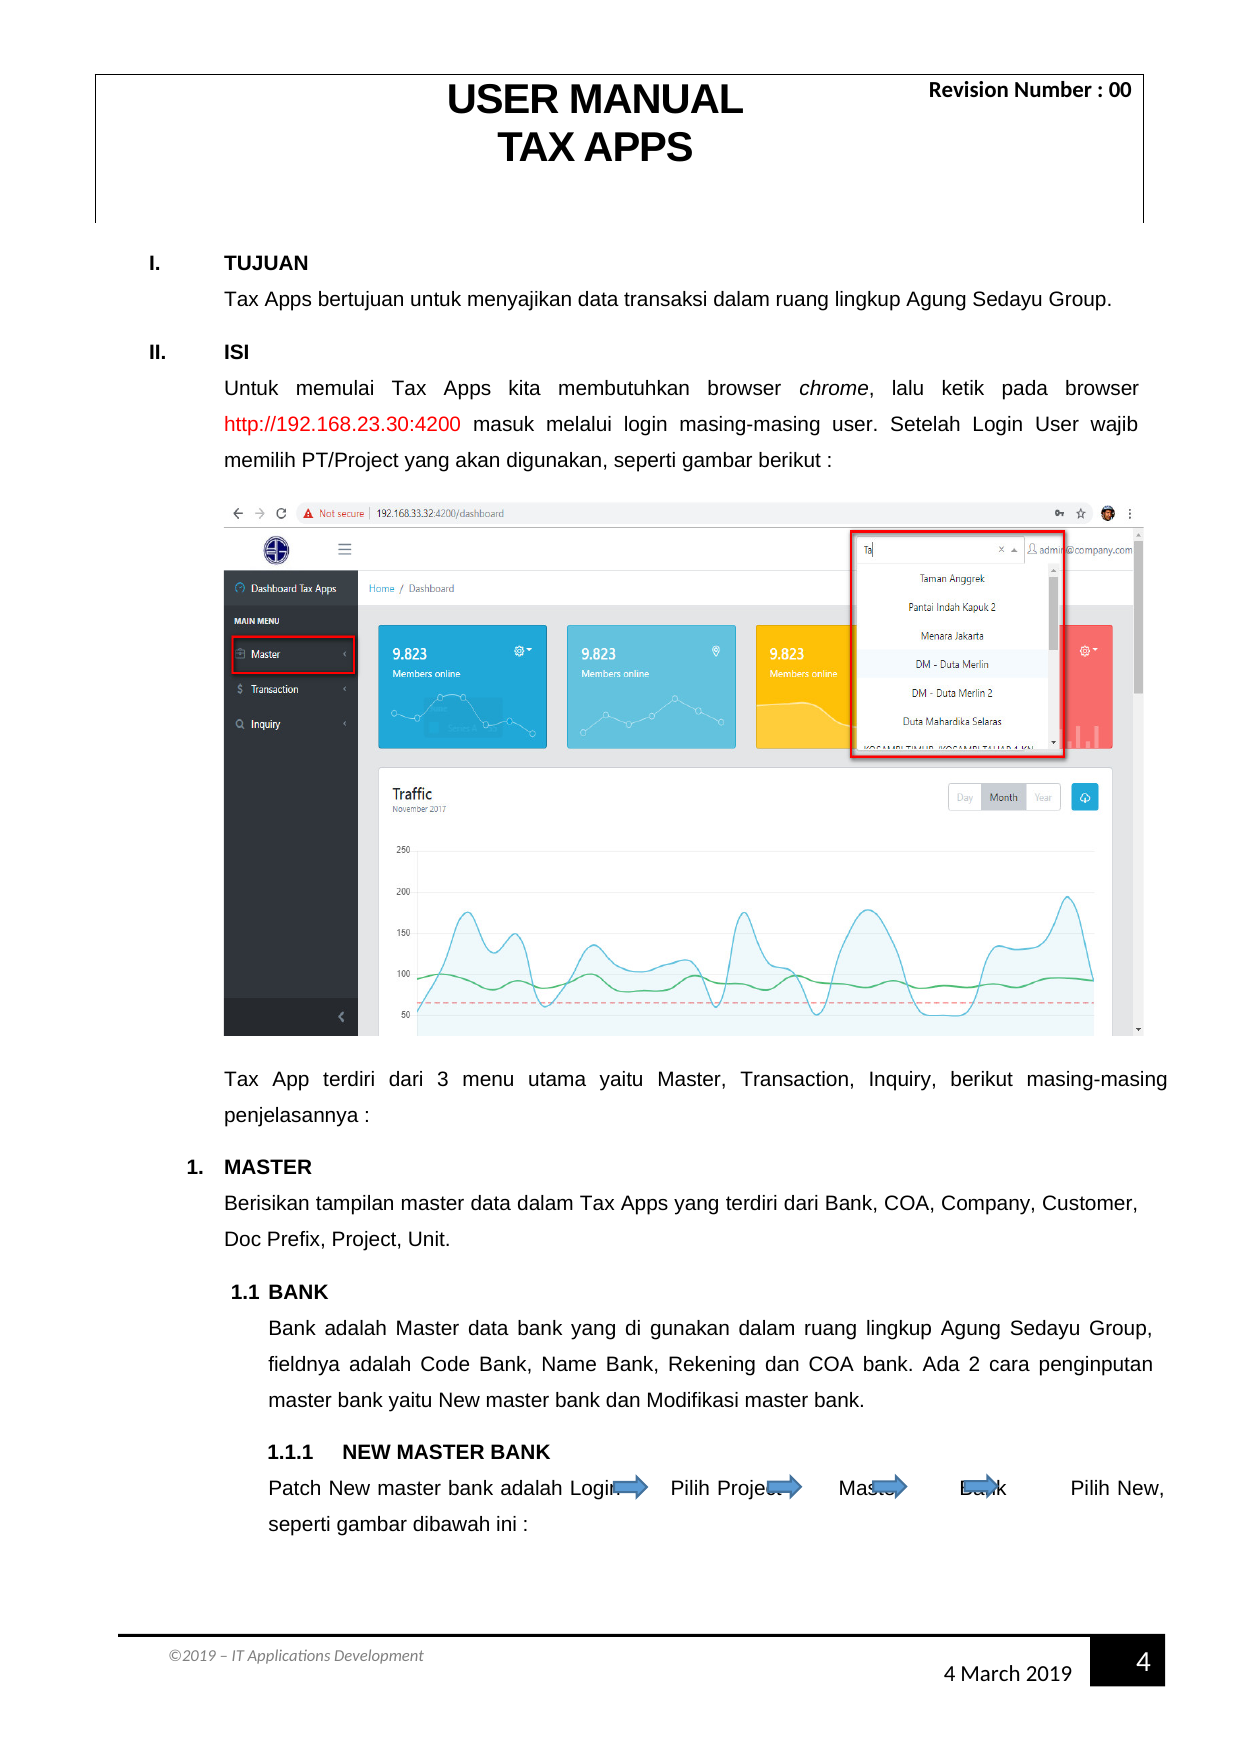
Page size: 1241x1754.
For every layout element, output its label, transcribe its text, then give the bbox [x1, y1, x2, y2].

text Tax App terdiri dari 3 menu utama yaitu Master, Transaction, Inquiry, berikut masing-masing penjelasannya : [224, 1067, 1169, 1126]
subtitle NEW MASTER BANK [267, 1440, 1090, 1464]
text Untuk memulai Tax Apps kita membutuhkan browser chrome, lalu ketik pada browser http://192.168.23.30:4200 masuk melalui login masing-masing user. Setelah Login User wajib memilih PT/Project yang akan digunakan, seperti gambar berikut : [224, 376, 1139, 471]
text Bank adalah Master data bank yang di gunakan dalam ruang lingkup Agung Sedayu Group, fieldnya adalah Code Bank, Name Bank, Rekening dan COA bank. Ada 2 cara penginputan master bank yaitu New master bank dan Modifikasi master bank. [268, 1316, 1154, 1411]
picture [223, 500, 1144, 1036]
subtitle ISI [149, 339, 1198, 363]
subtitle TUJUAN [149, 251, 1090, 275]
text Patch New master bank adalah Login Pilih Project Master Bank Pilih New, seperti gambar dibawah ini : [268, 1476, 1169, 1536]
text Tax Apps bertujuan untuk menyajikan data transaksi dalam ruang lingkup Agung Sedayu Group. [224, 287, 1169, 311]
subtitle BANK [231, 1279, 1090, 1303]
subtitle MASTER [186, 1155, 1169, 1179]
text Berisikan tampilan master data dalam Tax Apps yang terdiri dari Bank, COA, Company, Customer, Doc Prefix, Project, Unit. [224, 1191, 1139, 1251]
